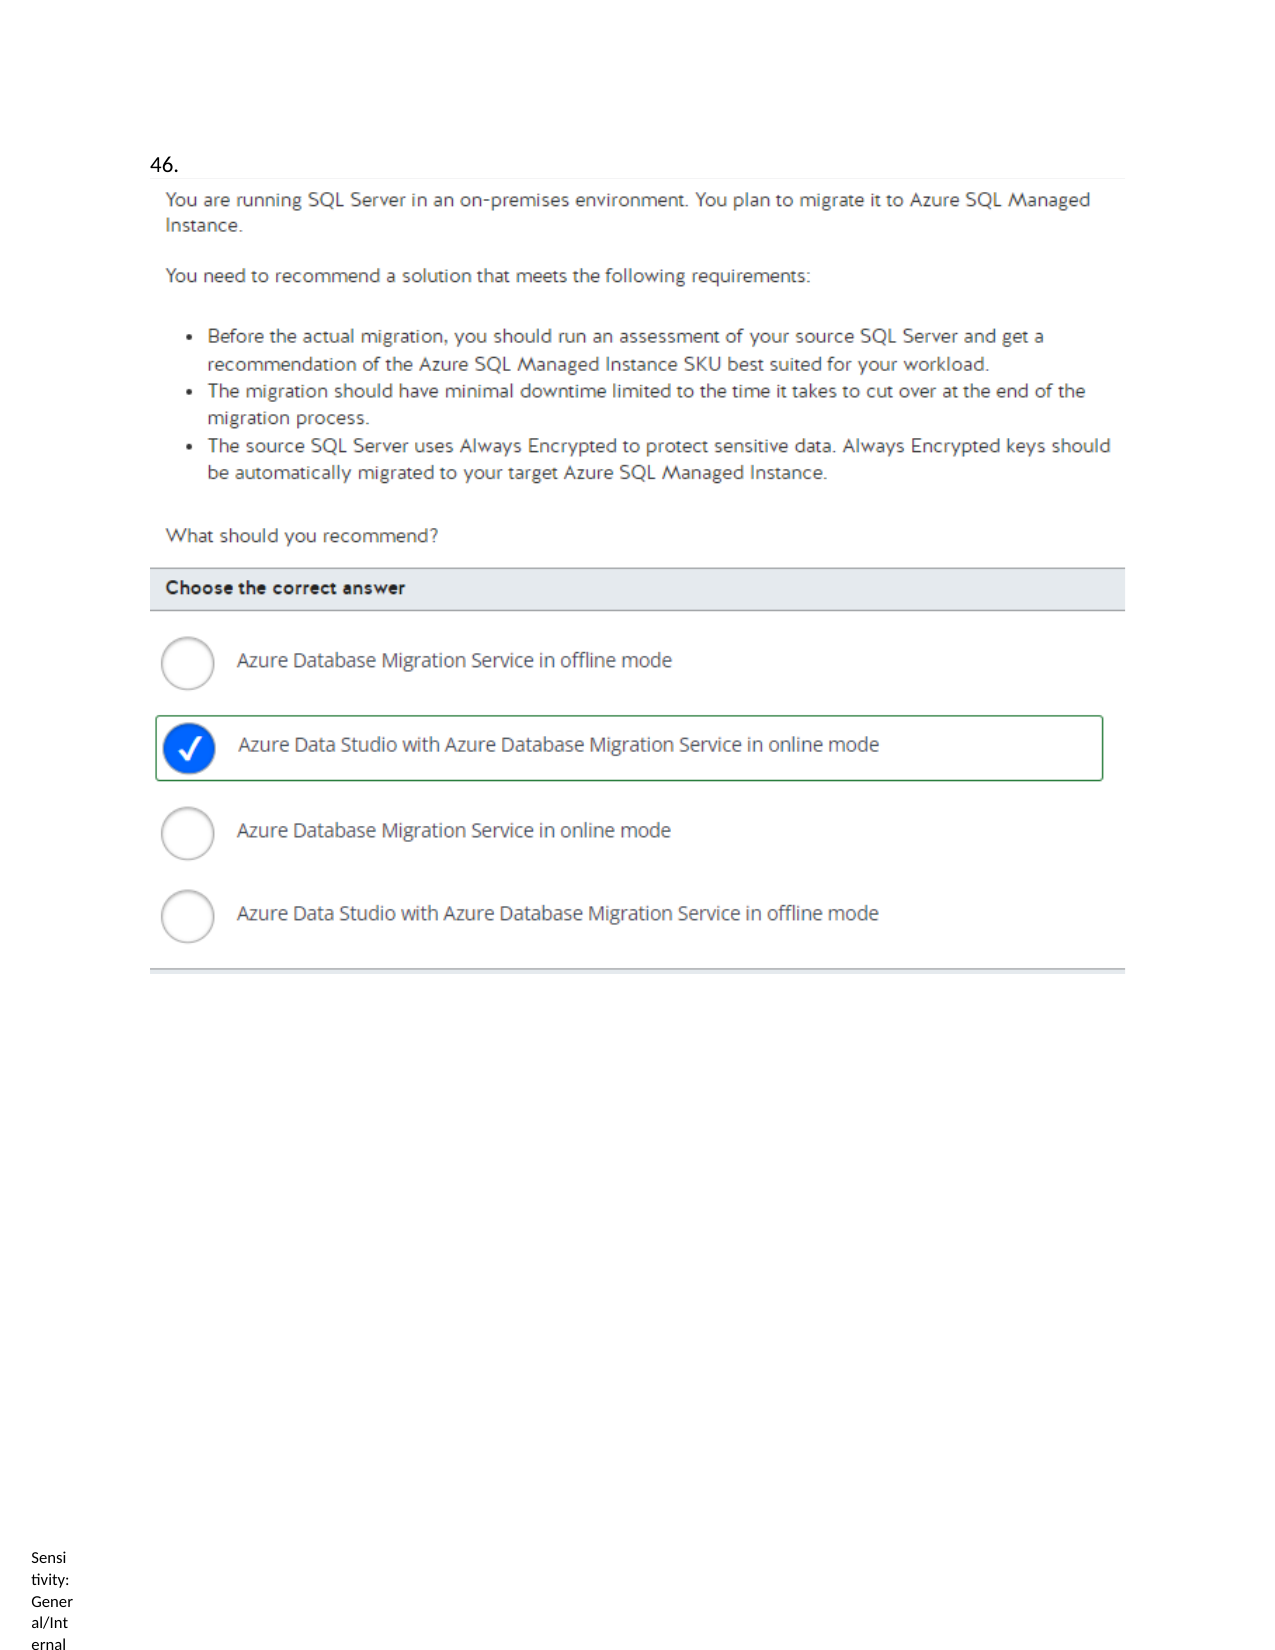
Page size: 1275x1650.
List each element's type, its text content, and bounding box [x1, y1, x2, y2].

picture [150, 178, 1125, 974]
text 46. [150, 150, 1125, 178]
